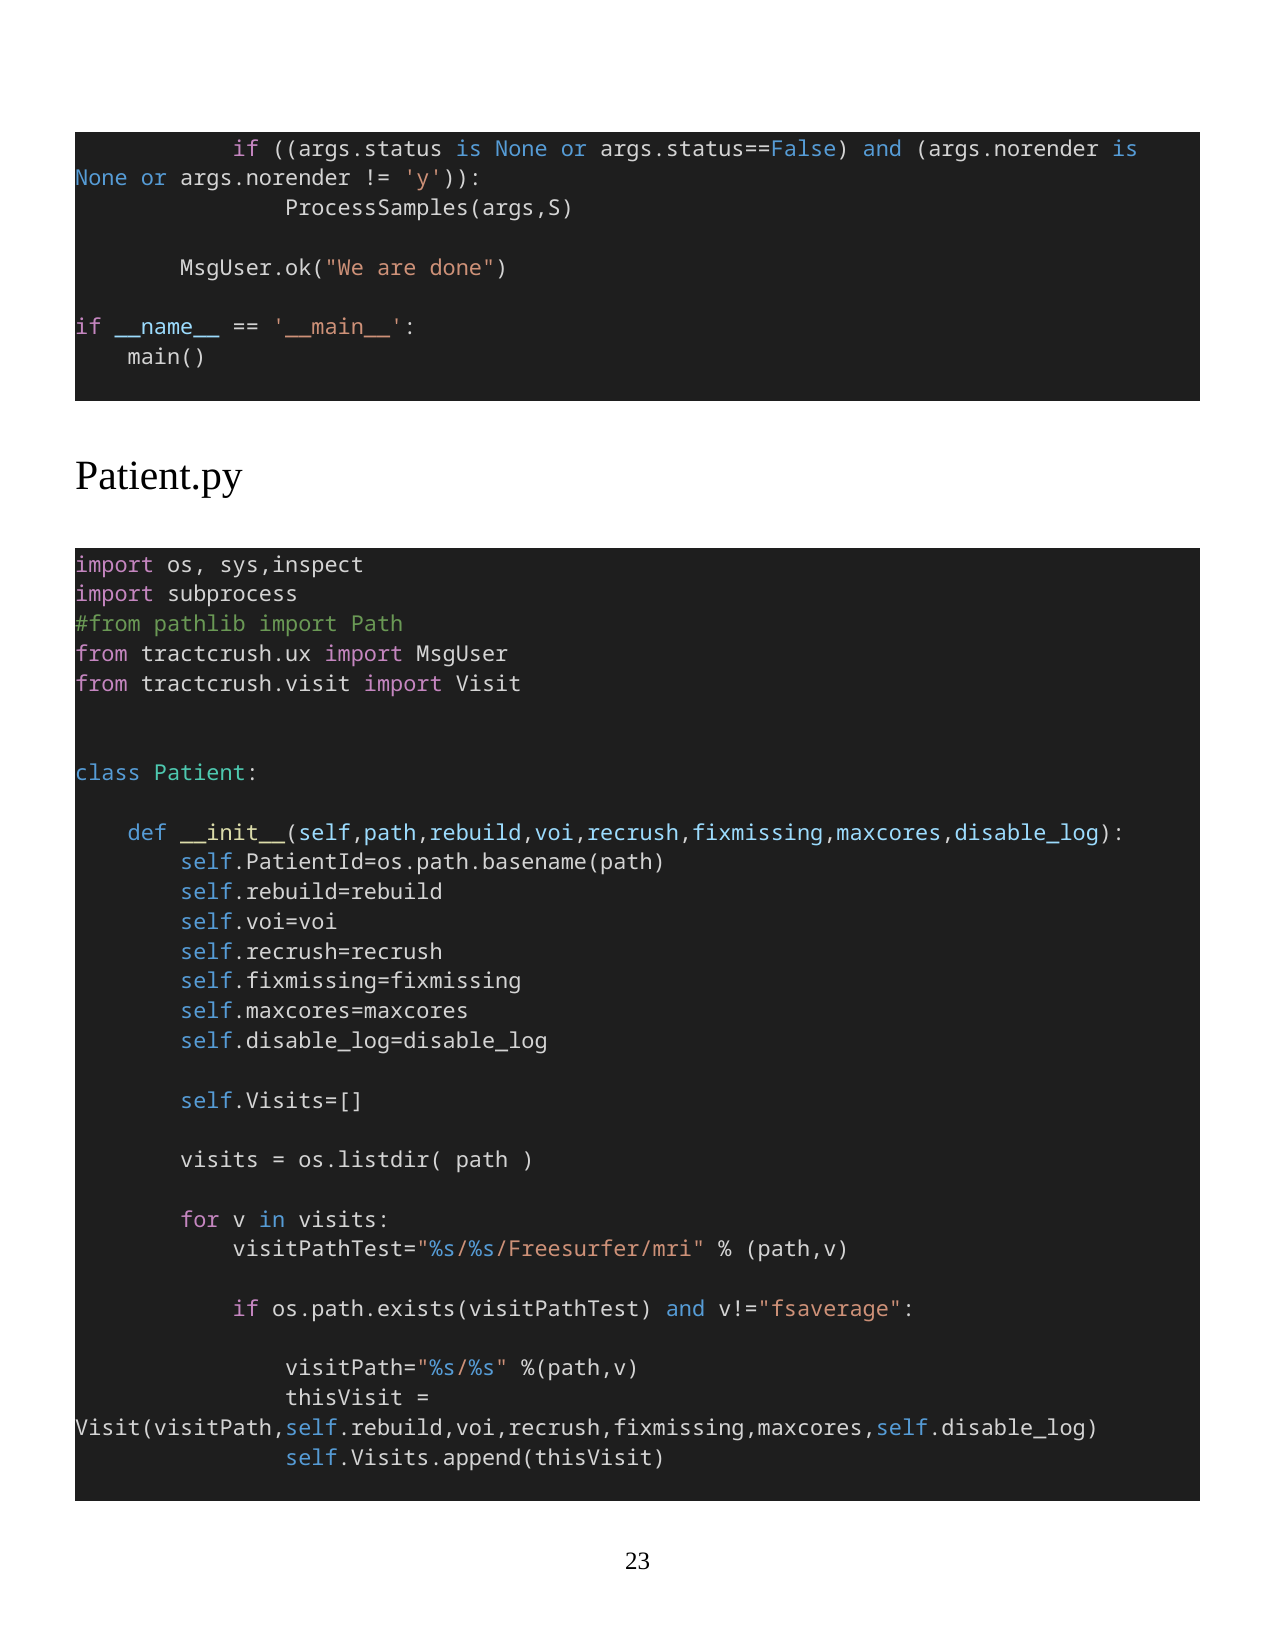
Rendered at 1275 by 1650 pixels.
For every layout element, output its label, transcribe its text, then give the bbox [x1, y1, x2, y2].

text if os.path.exists(visitPathTest) and v!="fsaverage": [75, 1293, 1200, 1323]
text self.recrush=recrush [75, 936, 1200, 966]
text self.rebuild=rebuild [75, 876, 1200, 906]
text visitPath="%s/%s" %(path,v) [75, 1352, 1200, 1382]
subtitle Patient.py [75, 451, 1200, 498]
text self.Visits=[] [75, 1084, 1200, 1114]
text if ((args.status is None or args.status==False) and (args.norender is None or args.norender != 'y')): [75, 132, 1200, 192]
text self.voi=voi [75, 906, 1200, 936]
text main() [75, 341, 1200, 371]
text ProcessSamples(args,S) [75, 192, 1200, 222]
text self.PatientId=os.path.basename(path) [75, 846, 1200, 876]
text self.fixmissing=fixmissing [75, 966, 1200, 995]
text thisVisit = Visit(visitPath,self.rebuild,voi,recrush,fixmissing,maxcores,self.disable_log) [75, 1382, 1200, 1442]
text class Patient: [75, 757, 1200, 787]
text self.disable_log=disable_log [75, 1025, 1200, 1055]
text self.Visits.append(thisVisit) [75, 1442, 1200, 1471]
text MsgUser.ok("We are done") [75, 252, 1200, 281]
text #from pathlib import Path [75, 608, 1200, 638]
text import os, sys,inspect [75, 548, 1200, 578]
text from tractcrush.ux import MsgUser [75, 638, 1200, 668]
text def __init__(self,path,rebuild,voi,recrush,fixmissing,maxcores,disable_log): [75, 817, 1200, 846]
text visits = os.listdir( path ) [75, 1144, 1200, 1174]
text if __name__ == '__main__': [75, 311, 1200, 341]
text visitPathTest="%s/%s/Freesurfer/mri" % (path,v) [75, 1233, 1200, 1263]
text self.maxcores=maxcores [75, 995, 1200, 1025]
text import subprocess [75, 578, 1200, 608]
text from tractcrush.visit import Visit [75, 668, 1200, 697]
text for v in visits: [75, 1203, 1200, 1233]
